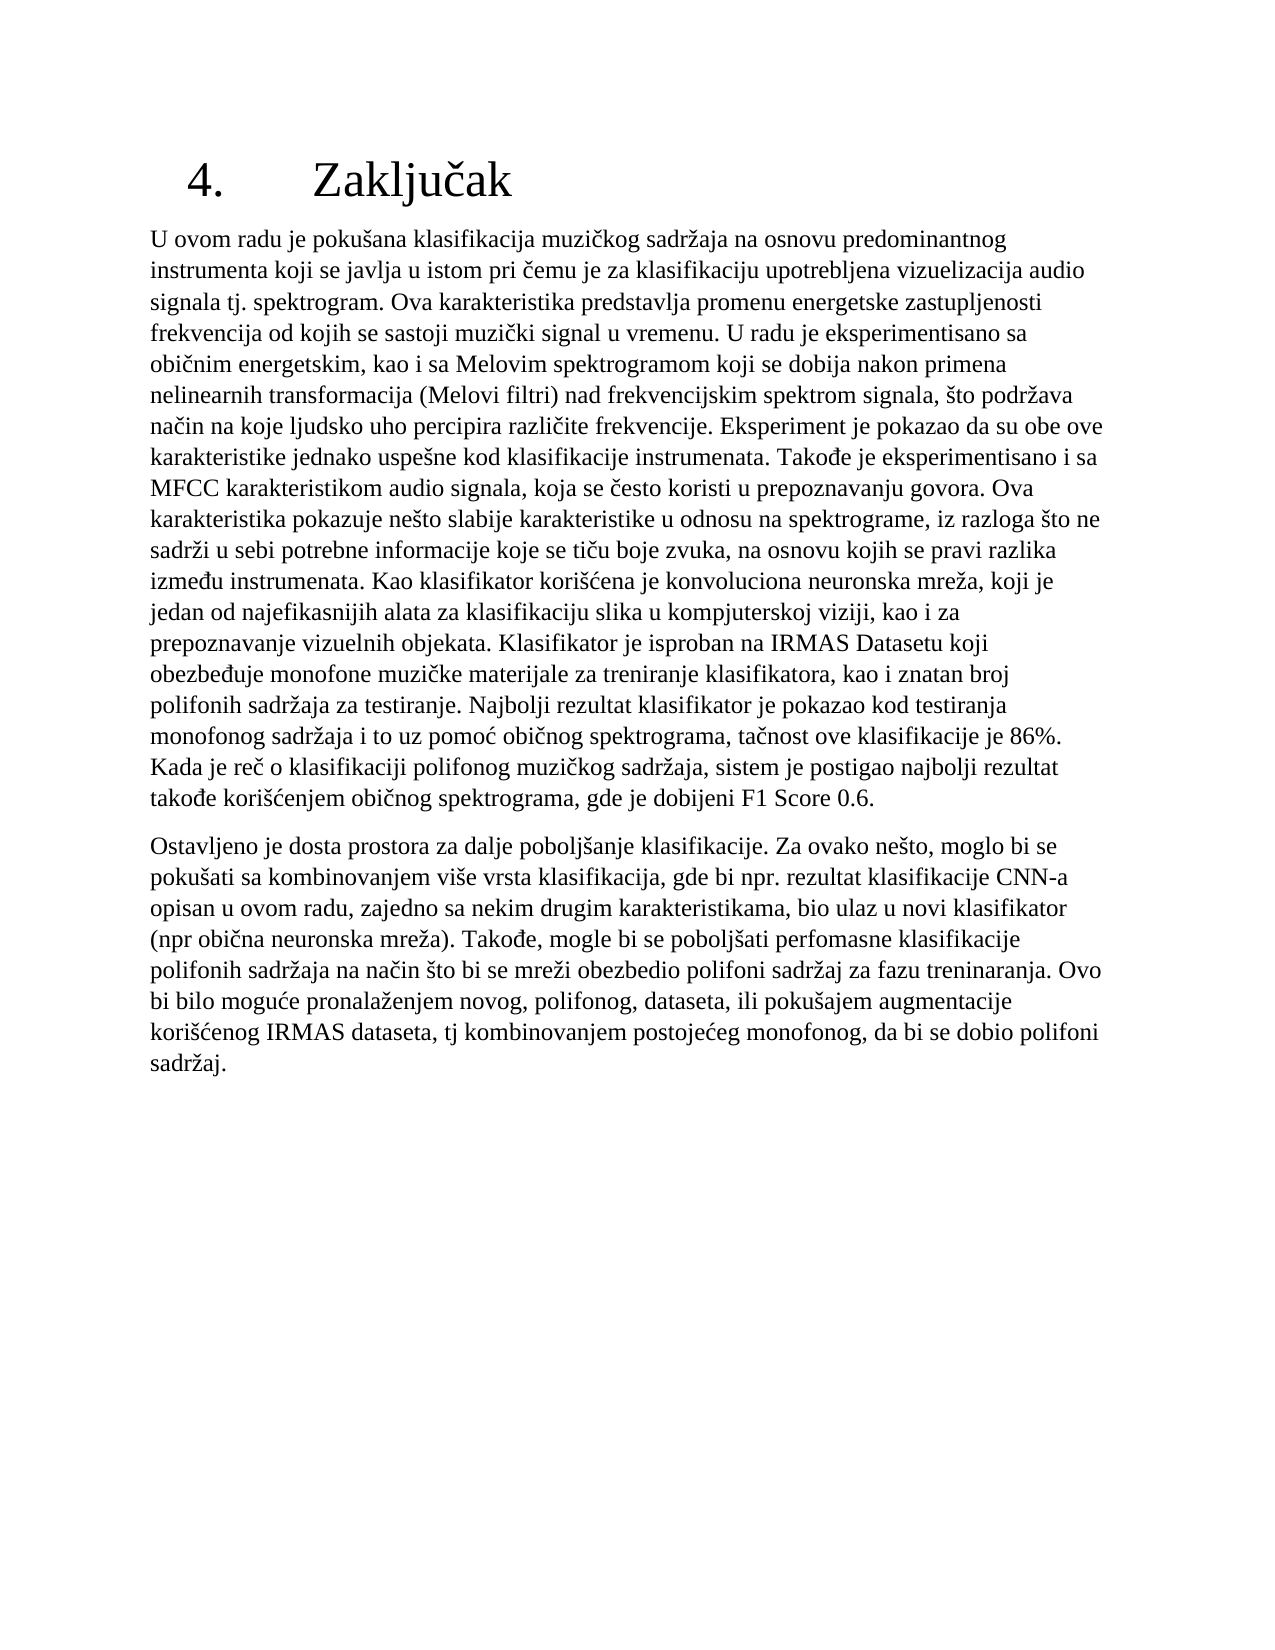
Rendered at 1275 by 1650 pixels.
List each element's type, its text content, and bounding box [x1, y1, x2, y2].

subtitle Zaključak [187, 150, 1106, 207]
text U ovom radu je pokušana klasifikacija muzičkog sadržaja na osnovu predominantnog instrumenta koji se javlja u istom pri čemu je za klasifikaciju upotrebljena vizuelizacija audio signala tj. spektrogram. Ova karakteristika predstavlja promenu energetske zastupljenosti frekvencija od kojih se sastoji muzički signal u vremenu. U radu je eksperimentisano sa običnim energetskim, kao i sa Melovim spektrogramom koji se dobija nakon primena nelinearnih transformacija (Melovi filtri) nad frekvencijskim spektrom signala, što podržava način na koje ljudsko uho percipira različite frekvencije. Eksperiment je pokazao da su obe ove karakteristike jednako uspešne kod klasifikacije instrumenata. Takođe je eksperimentisano i sa MFCC karakteristikom audio signala, koja se često koristi u prepoznavanju govora. Ova karakteristika pokazuje nešto slabije karakteristike u odnosu na spektrograme, iz razloga što ne sadrži u sebi potrebne informacije koje se tiču boje zvuka, na osnovu kojih se pravi razlika između instrumenata. Kao klasifikator korišćena je konvoluciona neuronska mreža, koji je jedan od najefikasnijih alata za klasifikaciju slika u kompjuterskoj viziji, kao i za prepoznavanje vizuelnih objekata. Klasifikator je isproban na IRMAS Datasetu koji obezbeđuje monofone muzičke materijale za treniranje klasifikatora, kao i znatan broj polifonih sadržaja za testiranje. Najbolji rezultat klasifikator je pokazao kod testiranja monofonog sadržaja i to uz pomoć običnog spektrograma, tačnost ove klasifikacije je 86%. Kada je reč o klasifikaciji polifonog muzičkog sadržaja, sistem je postigao najbolji rezultat takođe korišćenjem običnog spektrograma, gde je dobijeni F1 Score 0.6. [150, 224, 1106, 812]
text Ostavljeno je dosta prostora za dalje poboljšanje klasifikacije. Za ovako nešto, moglo bi se pokušati sa kombinovanjem više vrsta klasifikacija, gde bi npr. rezultat klasifikacije CNN-a opisan u ovom radu, zajedno sa nekim drugim karakteristikama, bio ulaz u novi klasifikator (npr obična neuronska mreža). Takođe, mogle bi se poboljšati perfomasne klasifikacije polifonih sadržaja na način što bi se mreži obezbedio polifoni sadržaj za fazu treninaranja. Ovo bi bilo moguće pronalaženjem novog, polifonog, dataseta, ili pokušajem augmentacije korišćenog IRMAS dataseta, tj kombinovanjem postojećeg monofonog, da bi se dobio polifoni sadržaj. [150, 831, 1106, 1077]
